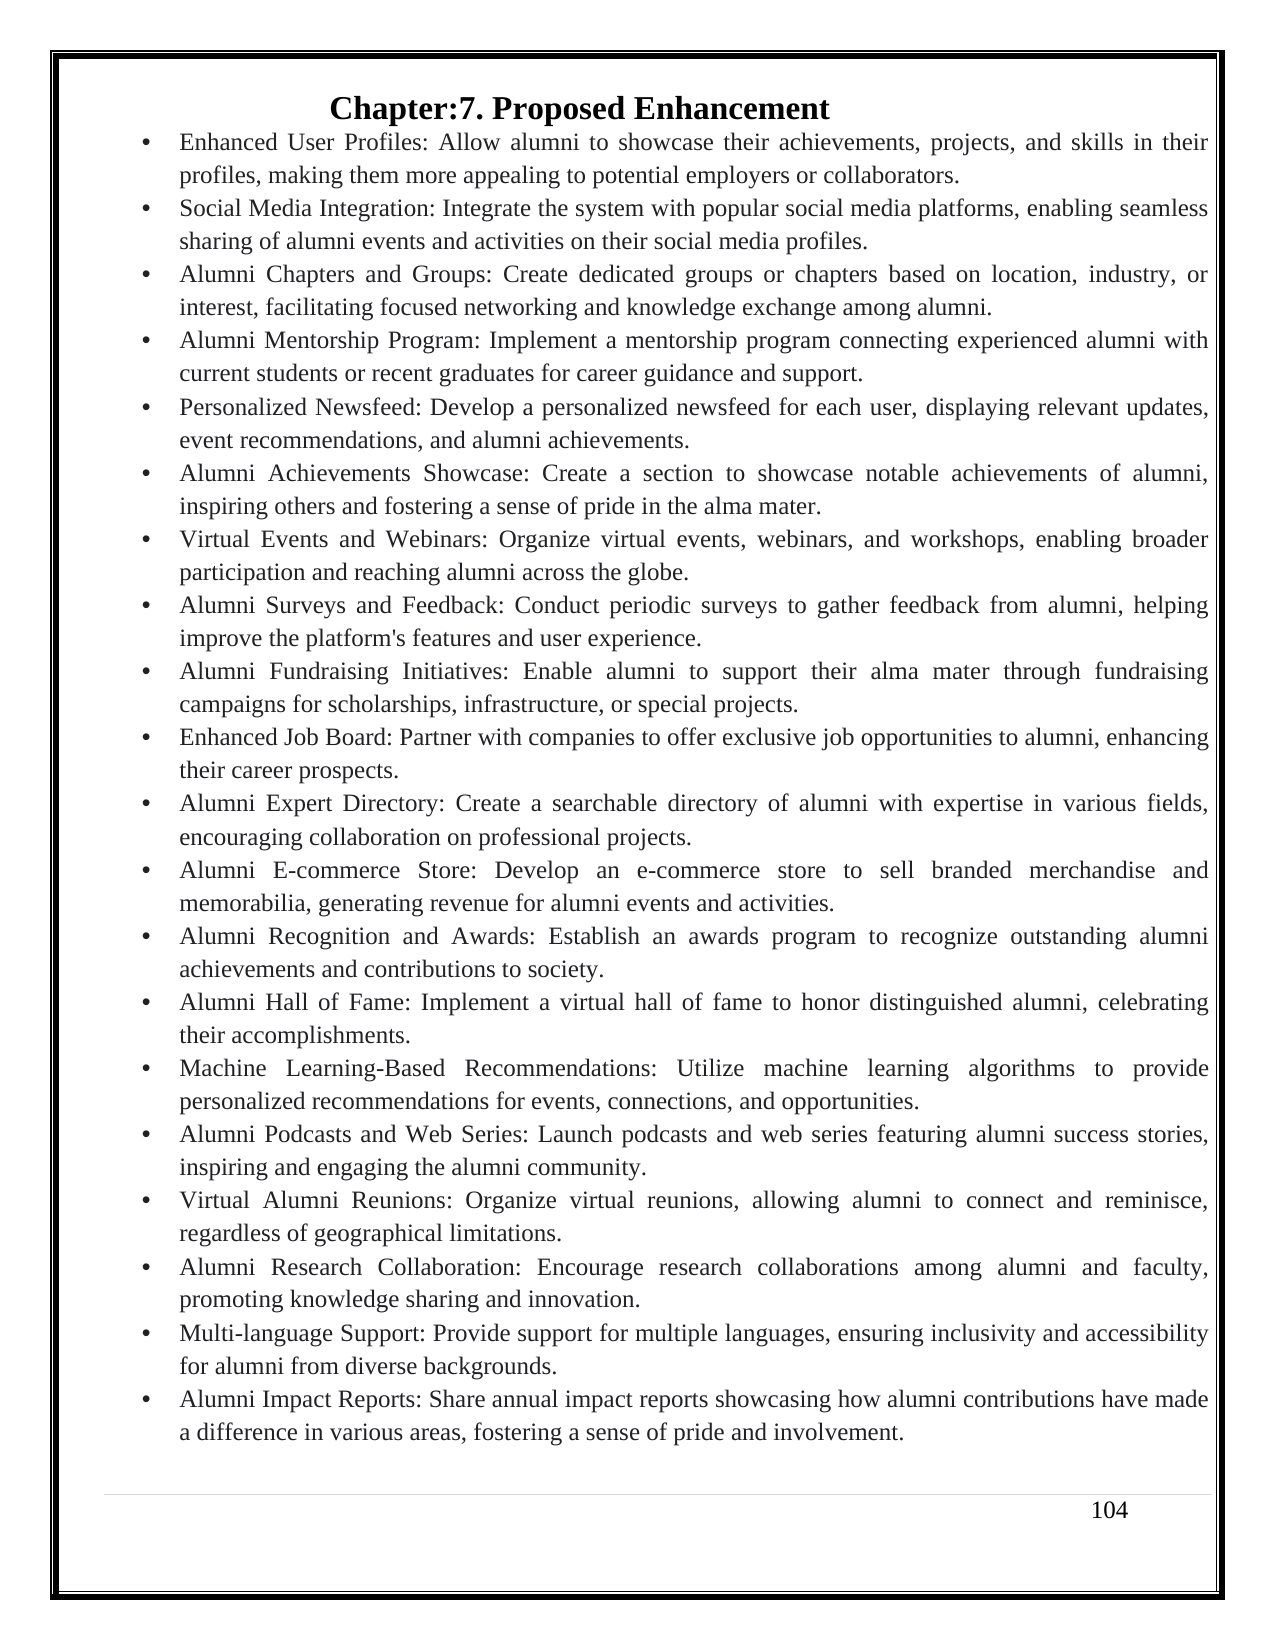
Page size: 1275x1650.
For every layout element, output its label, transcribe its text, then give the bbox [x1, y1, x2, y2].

list Alumni Surveys and Feedback: Conduct periodic surveys to gather feedback from alumni, helping improve the platform's features and user experience. [142, 590, 1210, 652]
list Machine Learning-Based Recommendations: Utilize machine learning algorithms to provide personalized recommendations for events, connections, and opportunities. [142, 1053, 1210, 1115]
list Alumni Expert Directory: Create a searchable directory of alumni with expertise in various fields, encouraging collaboration on professional projects. [142, 788, 1210, 850]
list Alumni Achievements Showcase: Create a section to showcase notable achievements of alumni, inspiring others and fostering a sense of pride in the alma mater. [142, 458, 1210, 519]
list Alumni E-commerce Store: Develop an e-commerce store to sell branded merchandise and memorabilia, generating revenue for alumni events and activities. [142, 854, 1210, 916]
list Alumni Chapters and Groups: Create dedicated groups or chapters based on location, industry, or interest, facilitating focused networking and knowledge exchange among alumni. [142, 259, 1210, 321]
list Multi-language Support: Provide support for multiple languages, ensuring inclusivity and accessibility for alumni from diverse backgrounds. [142, 1318, 1210, 1379]
list Alumni Fundraising Initiatives: Enable alumni to support their alma mater through fundraising campaigns for scholarships, infrastructure, or special projects. [142, 656, 1210, 718]
list Enhanced User Profiles: Allow alumni to showcase their achievements, projects, and skills in their profiles, making them more appealing to potential employers or collaborators. [142, 127, 1210, 189]
list Alumni Hall of Fame: Implement a virtual hall of fame to honor distinguished alumni, celebrating their accomplishments. [142, 987, 1210, 1049]
list Alumni Research Collaboration: Encourage research collaborations among alumni and faculty, promoting knowledge sharing and innovation. [142, 1251, 1210, 1313]
text Chapter:7. Proposed Enhancement [254, 89, 1210, 127]
list Alumni Impact Reports: Share annual impact reports showcasing how alumni contributions have made a difference in various areas, fostering a sense of pride and involvement. [142, 1384, 1210, 1446]
list Virtual Events and Webinars: Organize virtual events, webinars, and workshops, enabling broader participation and reaching alumni across the globe. [142, 524, 1210, 586]
list Social Media Integration: Integrate the system with popular social media platforms, enabling seamless sharing of alumni events and activities on their social media profiles. [142, 193, 1210, 255]
list Personalized Newsfeed: Develop a personalized newsfeed for each user, displaying relevant updates, event recommendations, and alumni achievements. [142, 392, 1210, 453]
list Alumni Podcasts and Web Series: Launch podcasts and web series featuring alumni success stories, inspiring and engaging the alumni community. [142, 1119, 1210, 1181]
list Alumni Mentorship Program: Implement a mentorship program connecting experienced alumni with current students or recent graduates for career guidance and support. [142, 325, 1210, 387]
list Alumni Recognition and Awards: Establish an awards program to recognize outstanding alumni achievements and contributions to society. [142, 921, 1210, 983]
list Virtual Alumni Reunions: Organize virtual reunions, allowing alumni to connect and reminisce, regardless of geographical limitations. [142, 1185, 1210, 1247]
list Enhanced Job Board: Partner with companies to offer exclusive job opportunities to alumni, enhancing their career prospects. [142, 722, 1210, 784]
